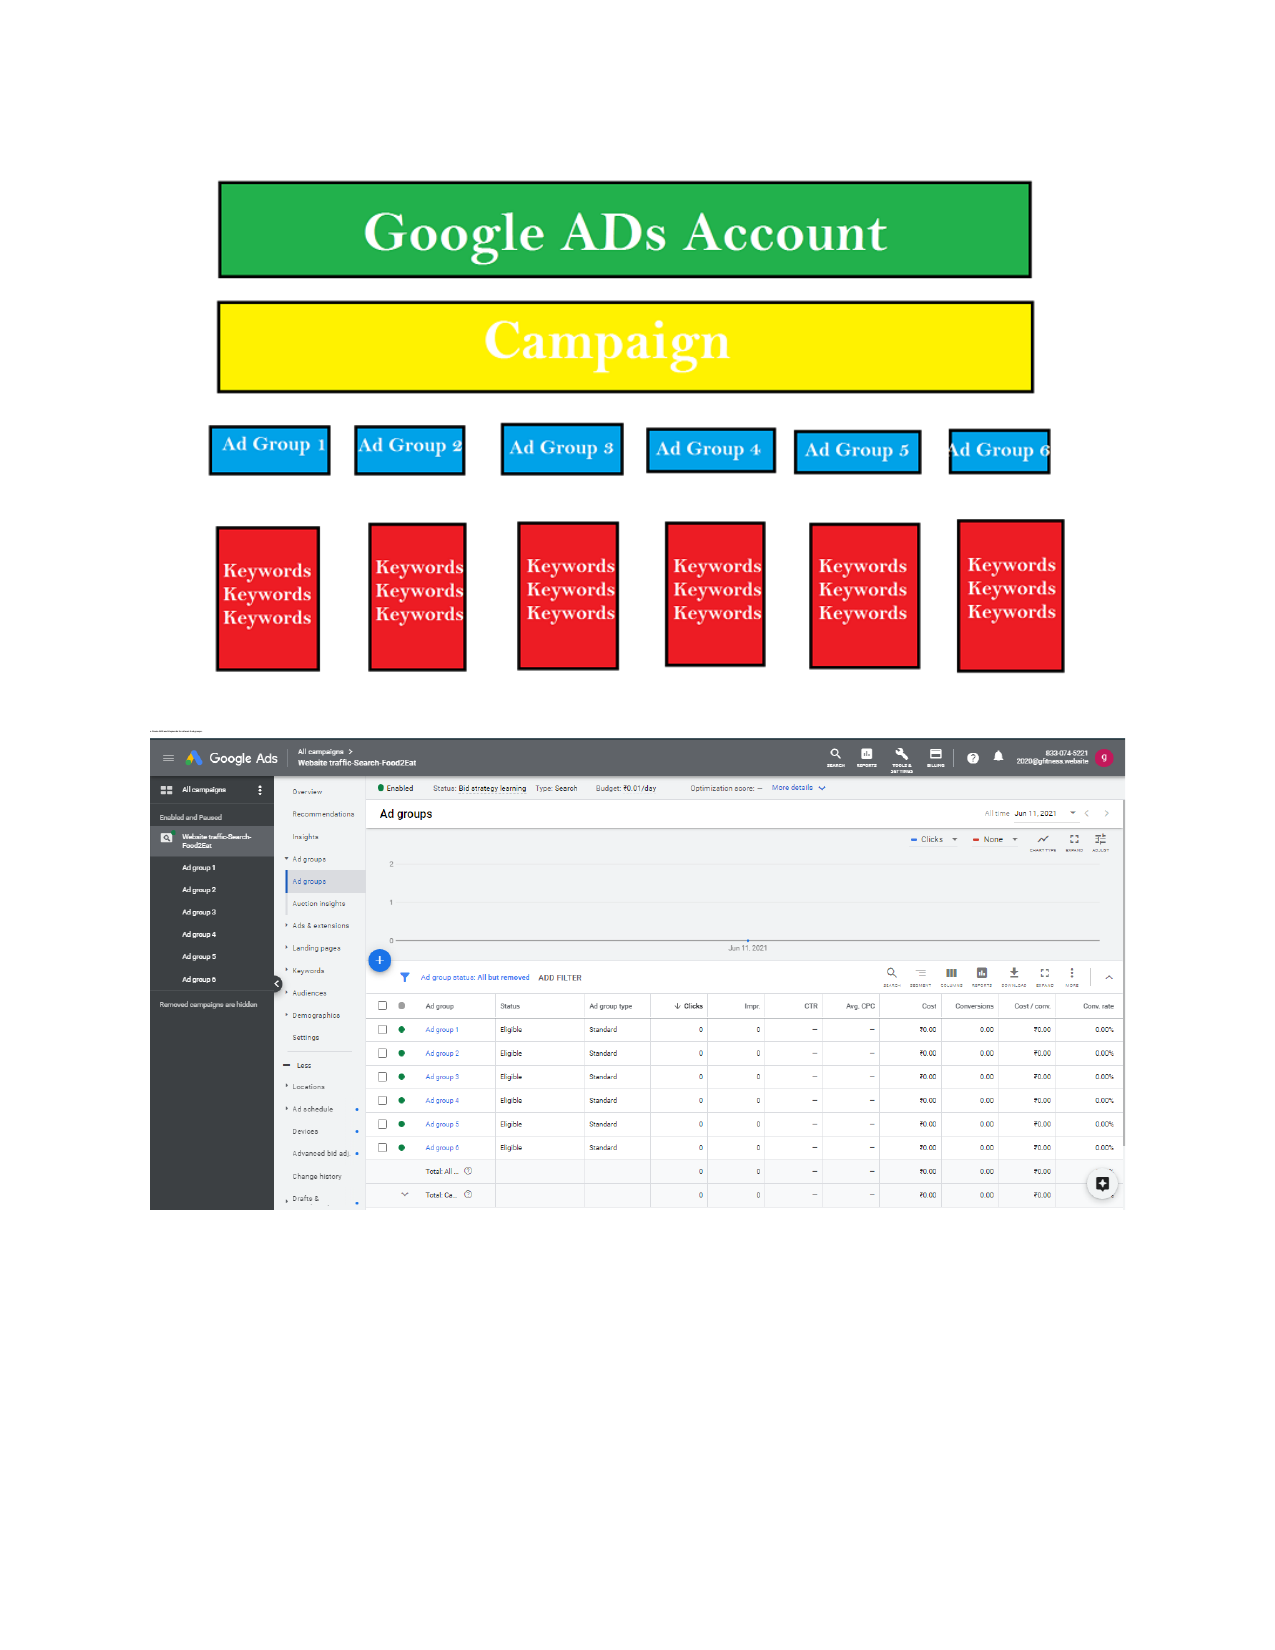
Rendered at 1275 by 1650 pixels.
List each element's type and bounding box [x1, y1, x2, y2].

picture [150, 738, 1125, 1210]
picture [150, 150, 1125, 719]
